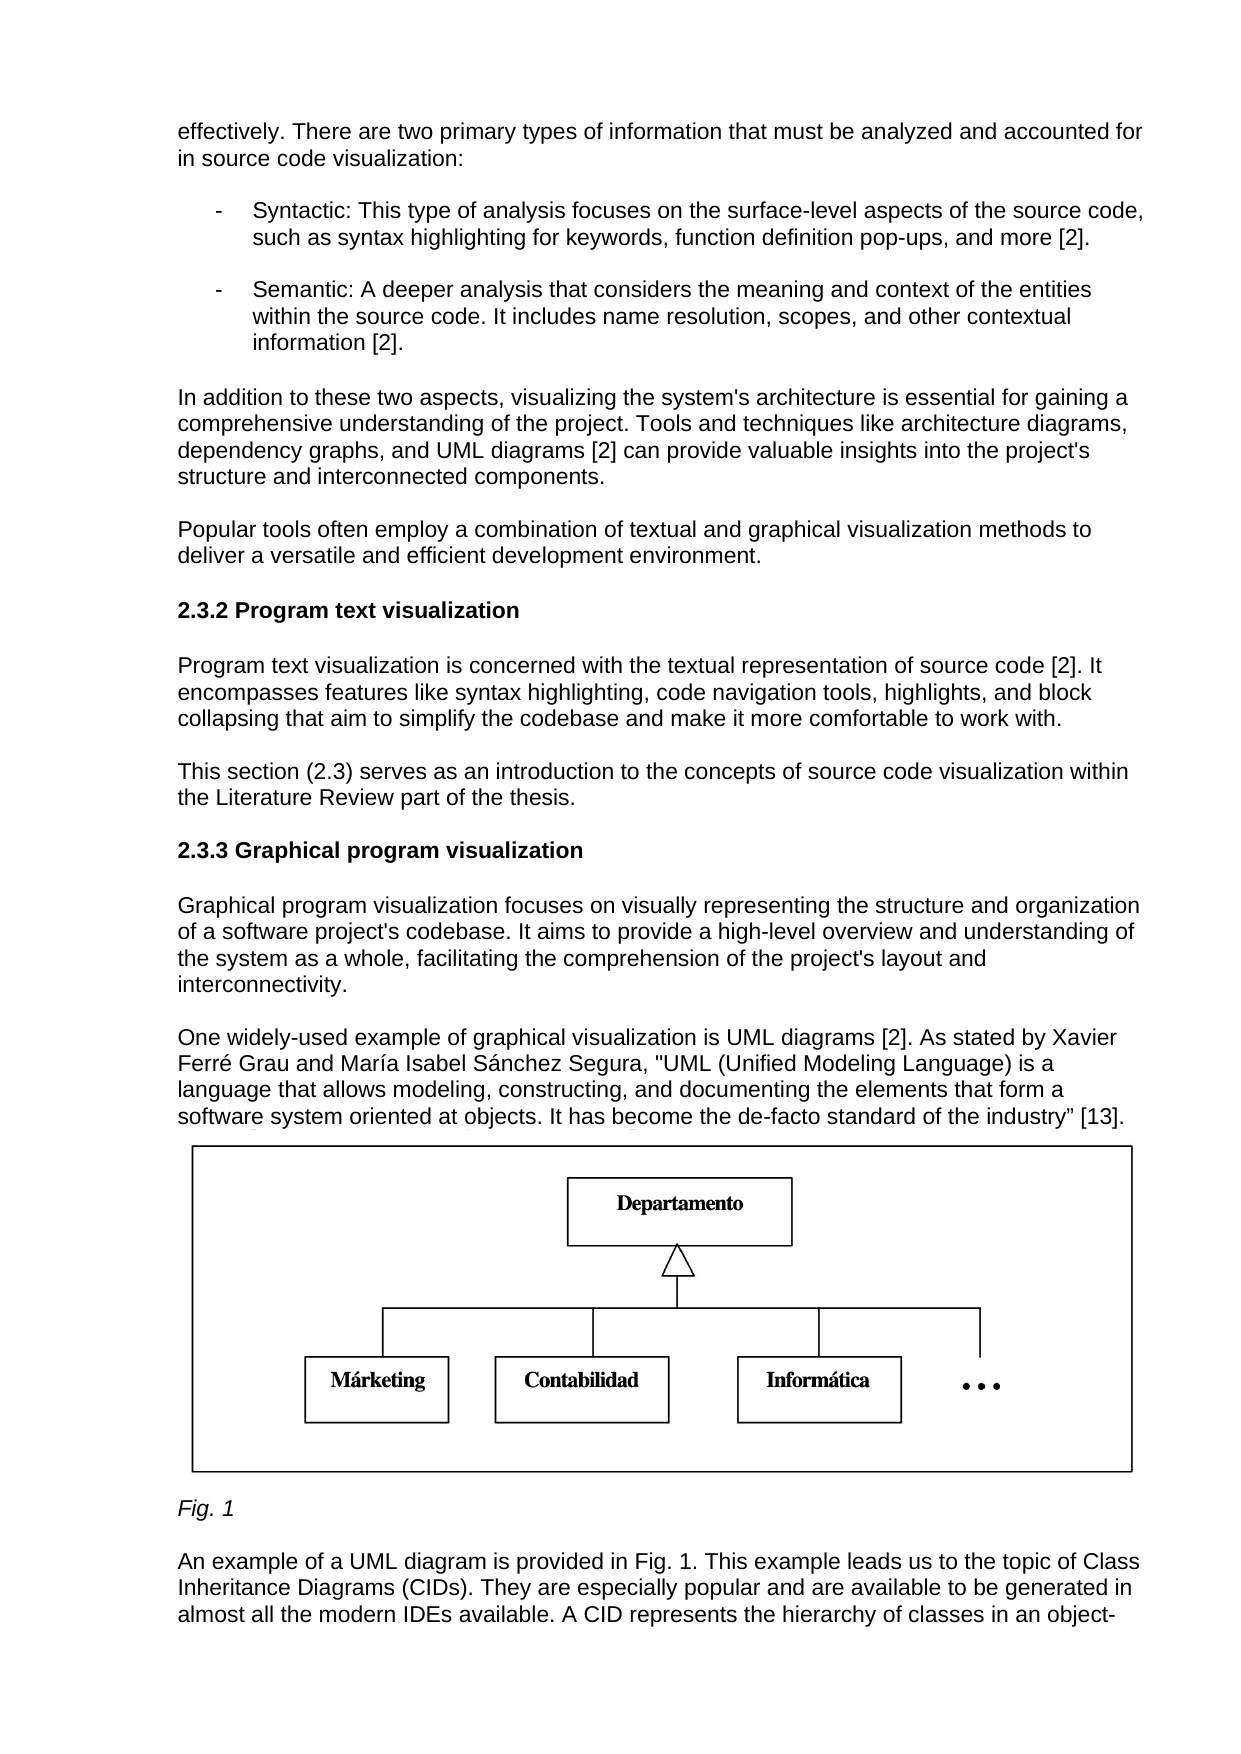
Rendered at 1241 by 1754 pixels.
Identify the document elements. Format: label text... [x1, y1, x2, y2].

text Fig. 1 [177, 1496, 1152, 1522]
list Syntactic: This type of analysis focuses on the surface-level aspects of the source code, such as syntax highlighting for keywords, function definition pop-ups, and more [2]. [215, 197, 1152, 250]
text Program text visualization is concerned with the textual representation of source code [2]. It encompasses features like syntax highlighting, code navigation tools, highlights, and block collapsing that aim to simplify the codebase and make it more comfortable to work with. [177, 652, 1152, 731]
text This section (2.3) serves as an introduction to the concepts of source code visualization within the Literature Review part of the thesis. [177, 758, 1152, 811]
text One widely-used example of graphical visualization is UML diagrams [2]. As stated by Xavier Ferré Grau and María Isabel Sánchez Segura, "UML (Unified Modeling Language) is a language that allows modeling, constructing, and documenting the elements that form a software system oriented at objects. It has become the de-facto standard of the industry” [13]. [177, 1024, 1152, 1129]
text In addition to these two aspects, visualizing the system's architecture is essential for gaining a comprehensive understanding of the project. Tools and techniques like architecture diagrams, dependency graphs, and UML diagrams [2] can provide valuable insights into the project's structure and interconnected components. [177, 384, 1152, 489]
text 2.3.3 Graphical program visualization [177, 837, 1152, 863]
text Graphical program visualization focuses on visually representing the structure and organization of a software project's codebase. It aims to provide a high-level overview and understanding of the system as a whole, facilitating the comprehension of the project's layout and interconnectivity. [177, 892, 1152, 997]
list Semantic: A deeper analysis that considers the meaning and context of the entities within the source code. It includes name resolution, scopes, and other contextual information [2]. [215, 276, 1152, 355]
text 2.3.2 Program text visualization [177, 597, 1152, 624]
text Popular tools often employ a combination of textual and graphical visualization methods to deliver a versatile and efficient development environment. [177, 516, 1152, 568]
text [177, 1548, 1152, 1627]
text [177, 118, 1152, 171]
picture [177, 1129, 1152, 1496]
